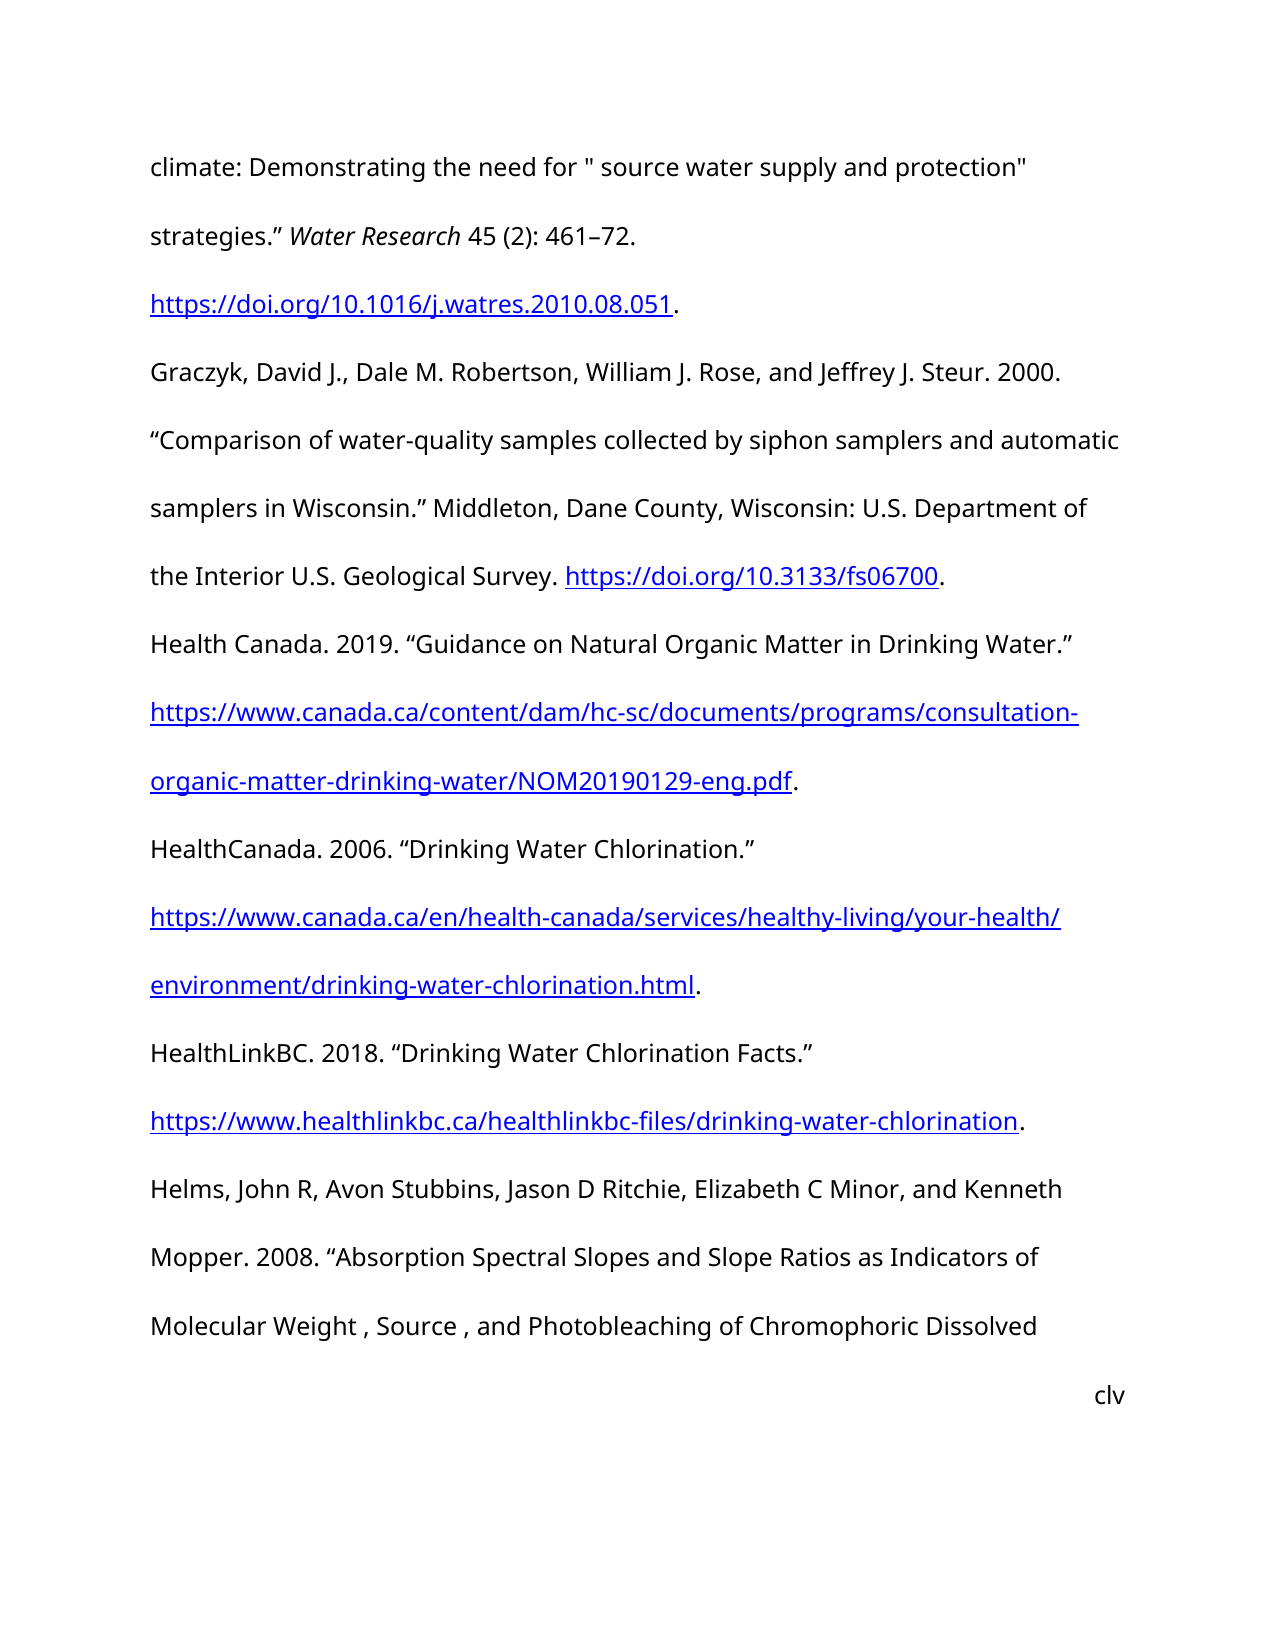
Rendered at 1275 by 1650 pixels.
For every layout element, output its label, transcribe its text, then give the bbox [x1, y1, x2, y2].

text HealthLinkBC. 2018. “Drinking Water Chlorination Facts.” https://www.healthlinkbc.ca/healthlinkbc-files/drinking-water-chlorination. [150, 1036, 1125, 1138]
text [150, 1172, 1125, 1342]
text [150, 150, 1125, 320]
text HealthCanada. 2006. “Drinking Water Chlorination.” https://www.canada.ca/en/health-canada/services/healthy-living/your-health/environment/drinking-water-chlorination.html. [150, 831, 1125, 1002]
text Graczyk, David J., Dale M. Robertson, William J. Rose, and Jeffrey J. Steur. 2000. “Comparison of water-quality samples collected by siphon samplers and automatic samplers in Wisconsin.” Middleton, Dane County, Wisconsin: U.S. Department of the Interior U.S. Geological Survey. https://doi.org/10.3133/fs06700. [150, 354, 1125, 593]
text Health Canada. 2019. “Guidance on Natural Organic Matter in Drinking Water.” https://www.canada.ca/content/dam/hc-sc/documents/programs/consultation-organic-matter-drinking-water/NOM20190129-eng.pdf. [150, 627, 1125, 797]
